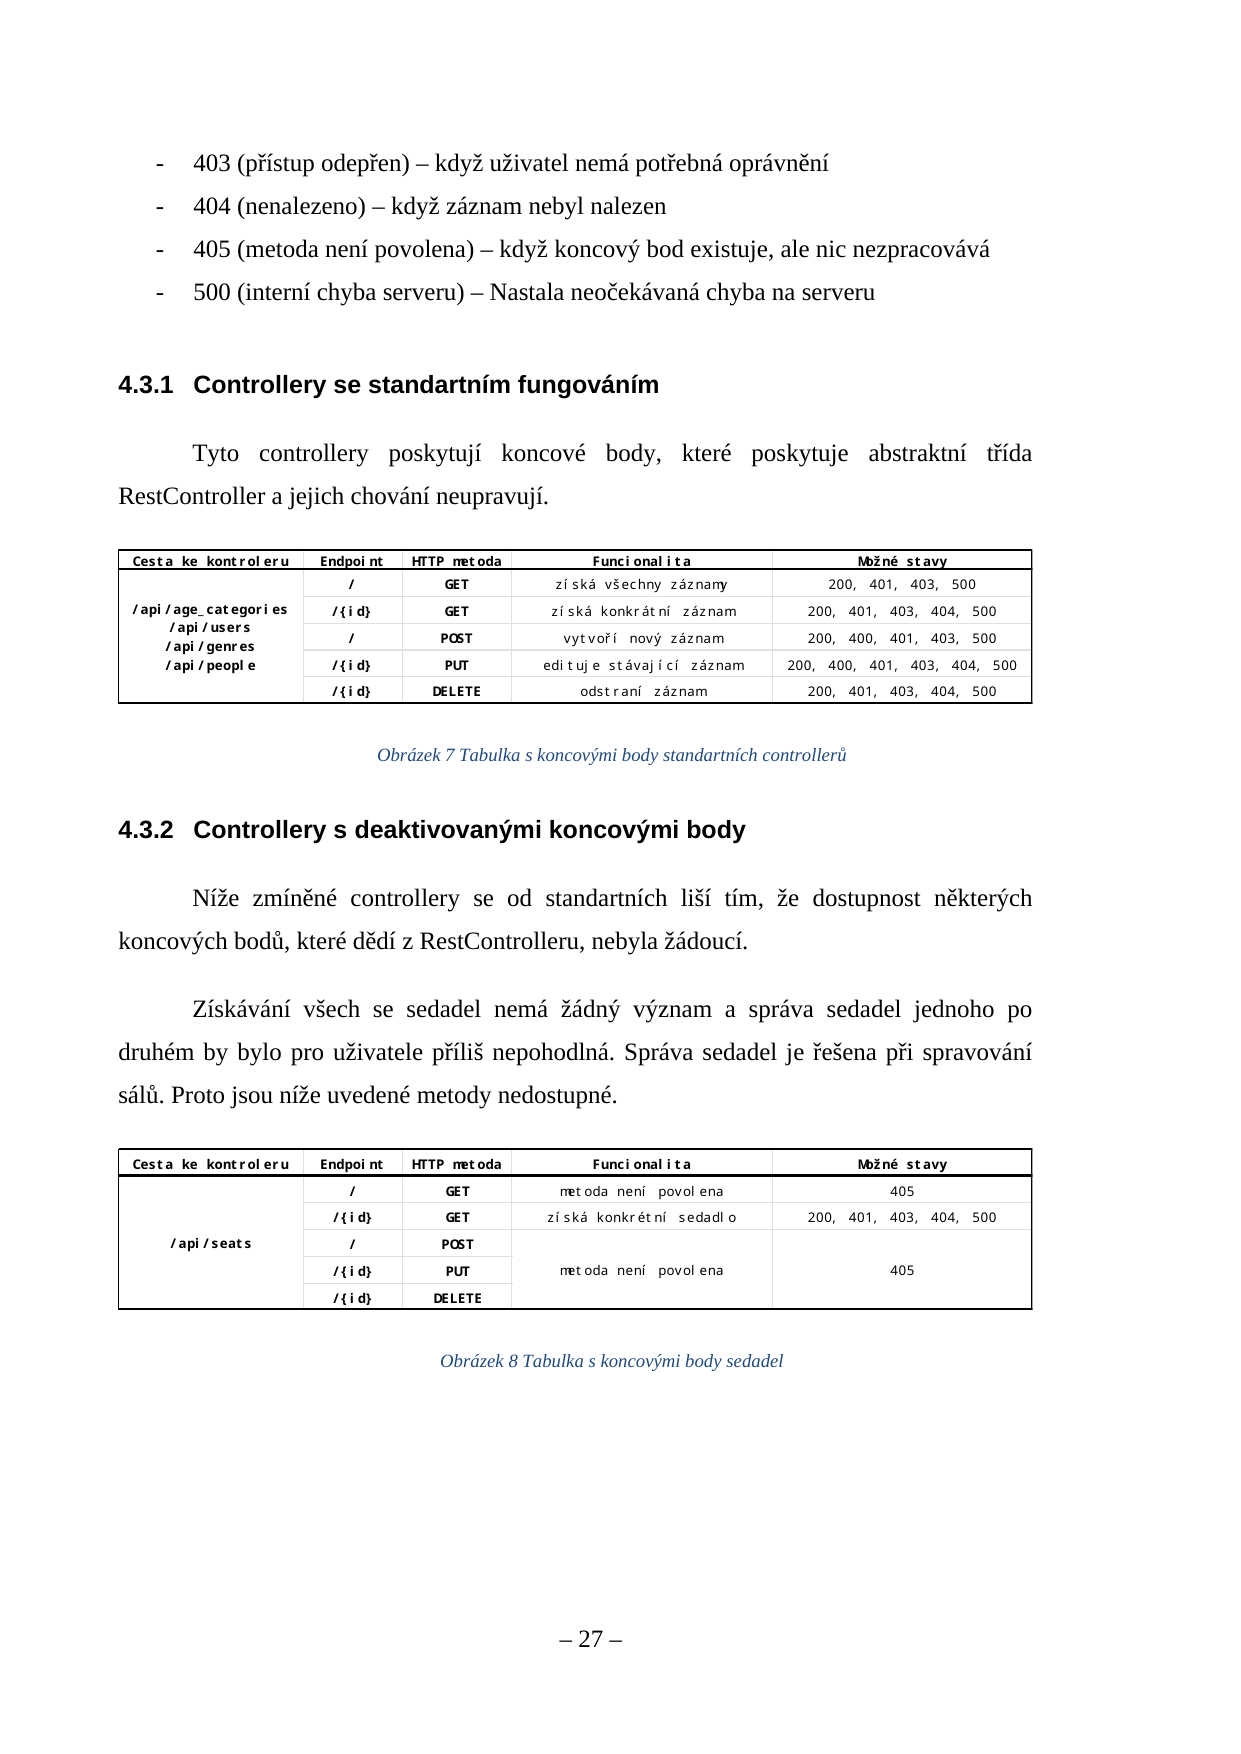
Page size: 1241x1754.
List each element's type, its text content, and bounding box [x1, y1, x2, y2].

list 403 (přístup odepřen) – když uživatel nemá potřebná oprávnění [156, 148, 1033, 176]
list 405 (metoda není povolena) – když koncový bod existuje, ale nic nezpracovává [156, 234, 1033, 263]
subtitle Controllery s deaktivovanými koncovými body [118, 815, 1033, 844]
list 404 (nenalezeno) – když záznam nebyl nalezen [156, 191, 1033, 219]
text Tyto controllery poskytují koncové body, které poskytuje abstraktní třída RestController a jejich chování neupravují. [118, 438, 1033, 510]
list 500 (interní chyba serveru) – Nastala neočekávaná chyba na serveru [156, 277, 1033, 306]
text Obrázek 7 Tabulka s koncovými body standartních controllerů [118, 743, 1033, 765]
text Obrázek 8 Tabulka s koncovými body sedadel [118, 1350, 1033, 1371]
text Níže zmíněné controllery se od standartních liší tím, že dostupnost některých koncových bodů, které dědí z RestControlleru, nebyla žádoucí. [118, 883, 1033, 955]
subtitle Controllery se standartním fungováním [118, 370, 1033, 399]
text Získávání všech se sedadel nemá žádný význam a správa sedadel jednoho po druhém by bylo pro uživatele příliš nepohodlná. Správa sedadel je řešena při spravování sálů. Proto jsou níže uvedené metody nedostupné. [118, 994, 1033, 1109]
